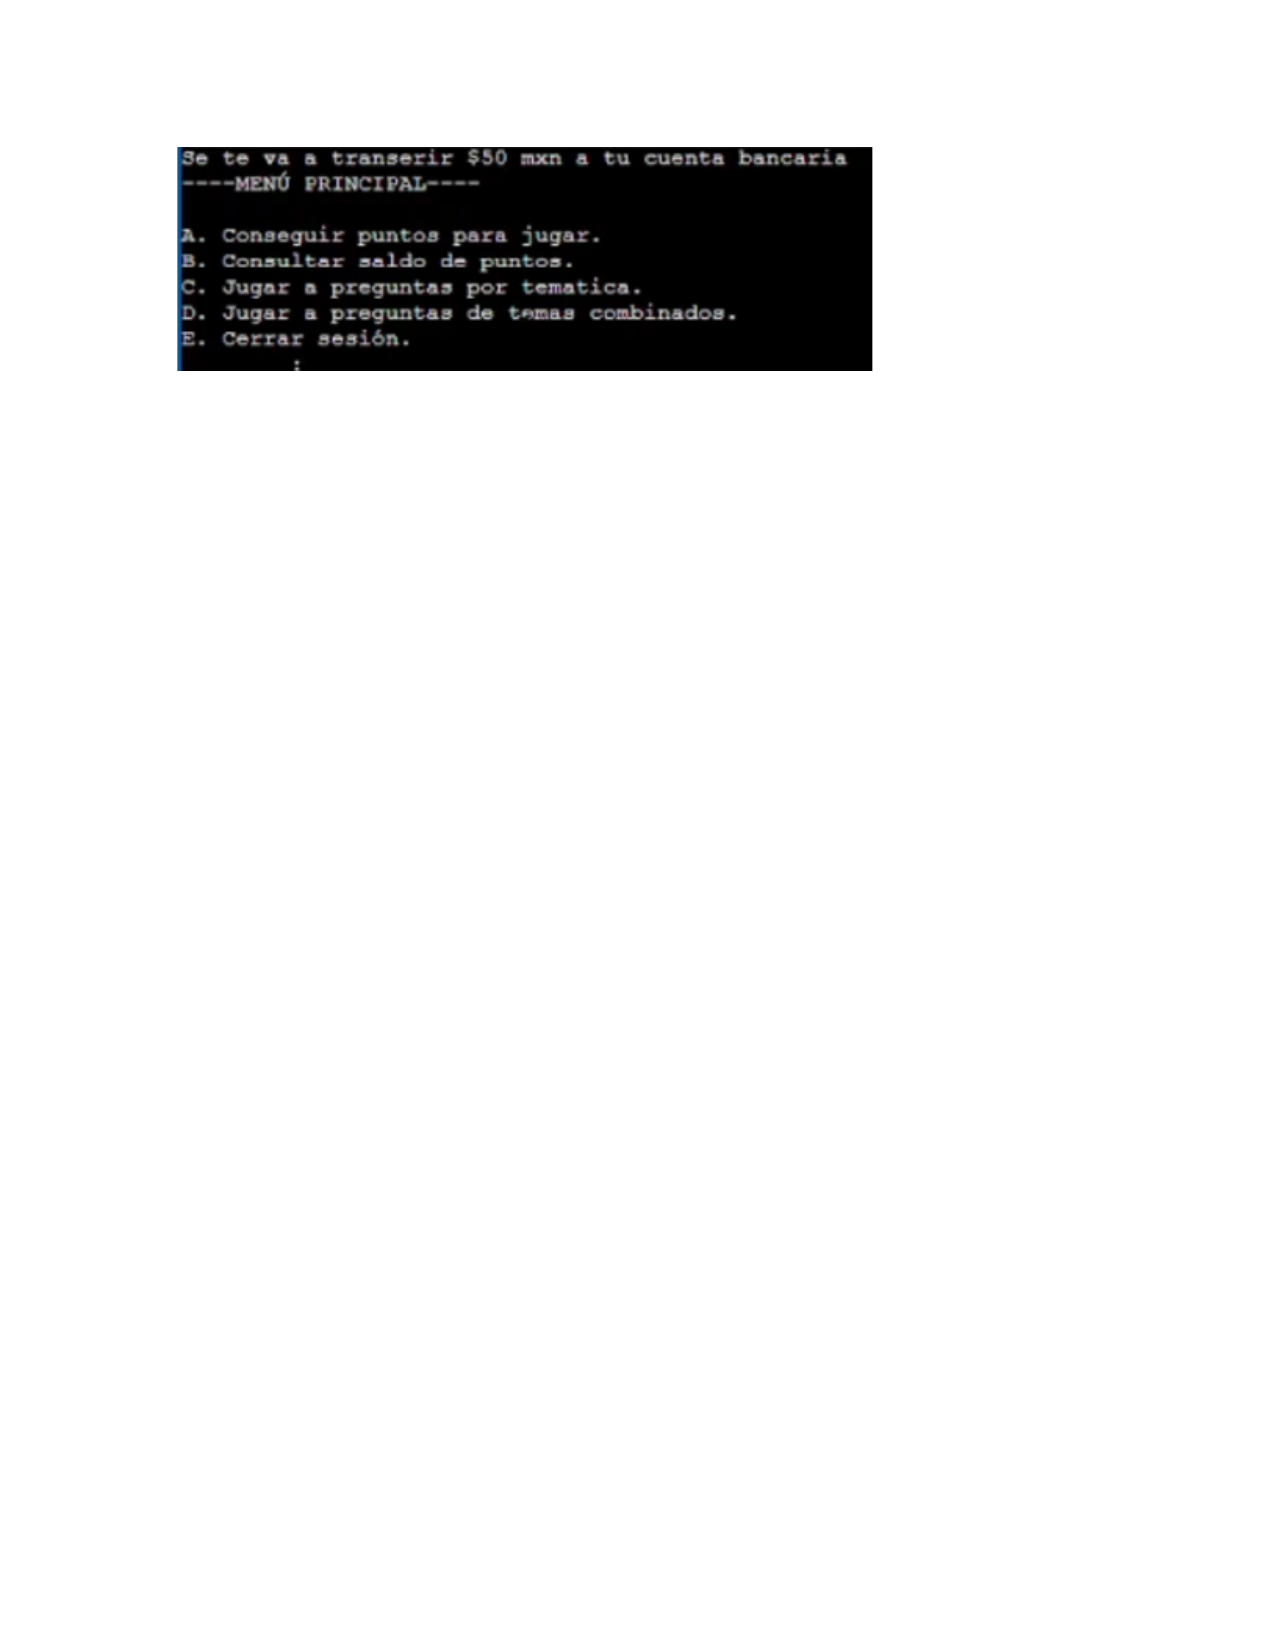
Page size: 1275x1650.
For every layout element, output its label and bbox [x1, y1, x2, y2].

picture [177, 147, 873, 371]
